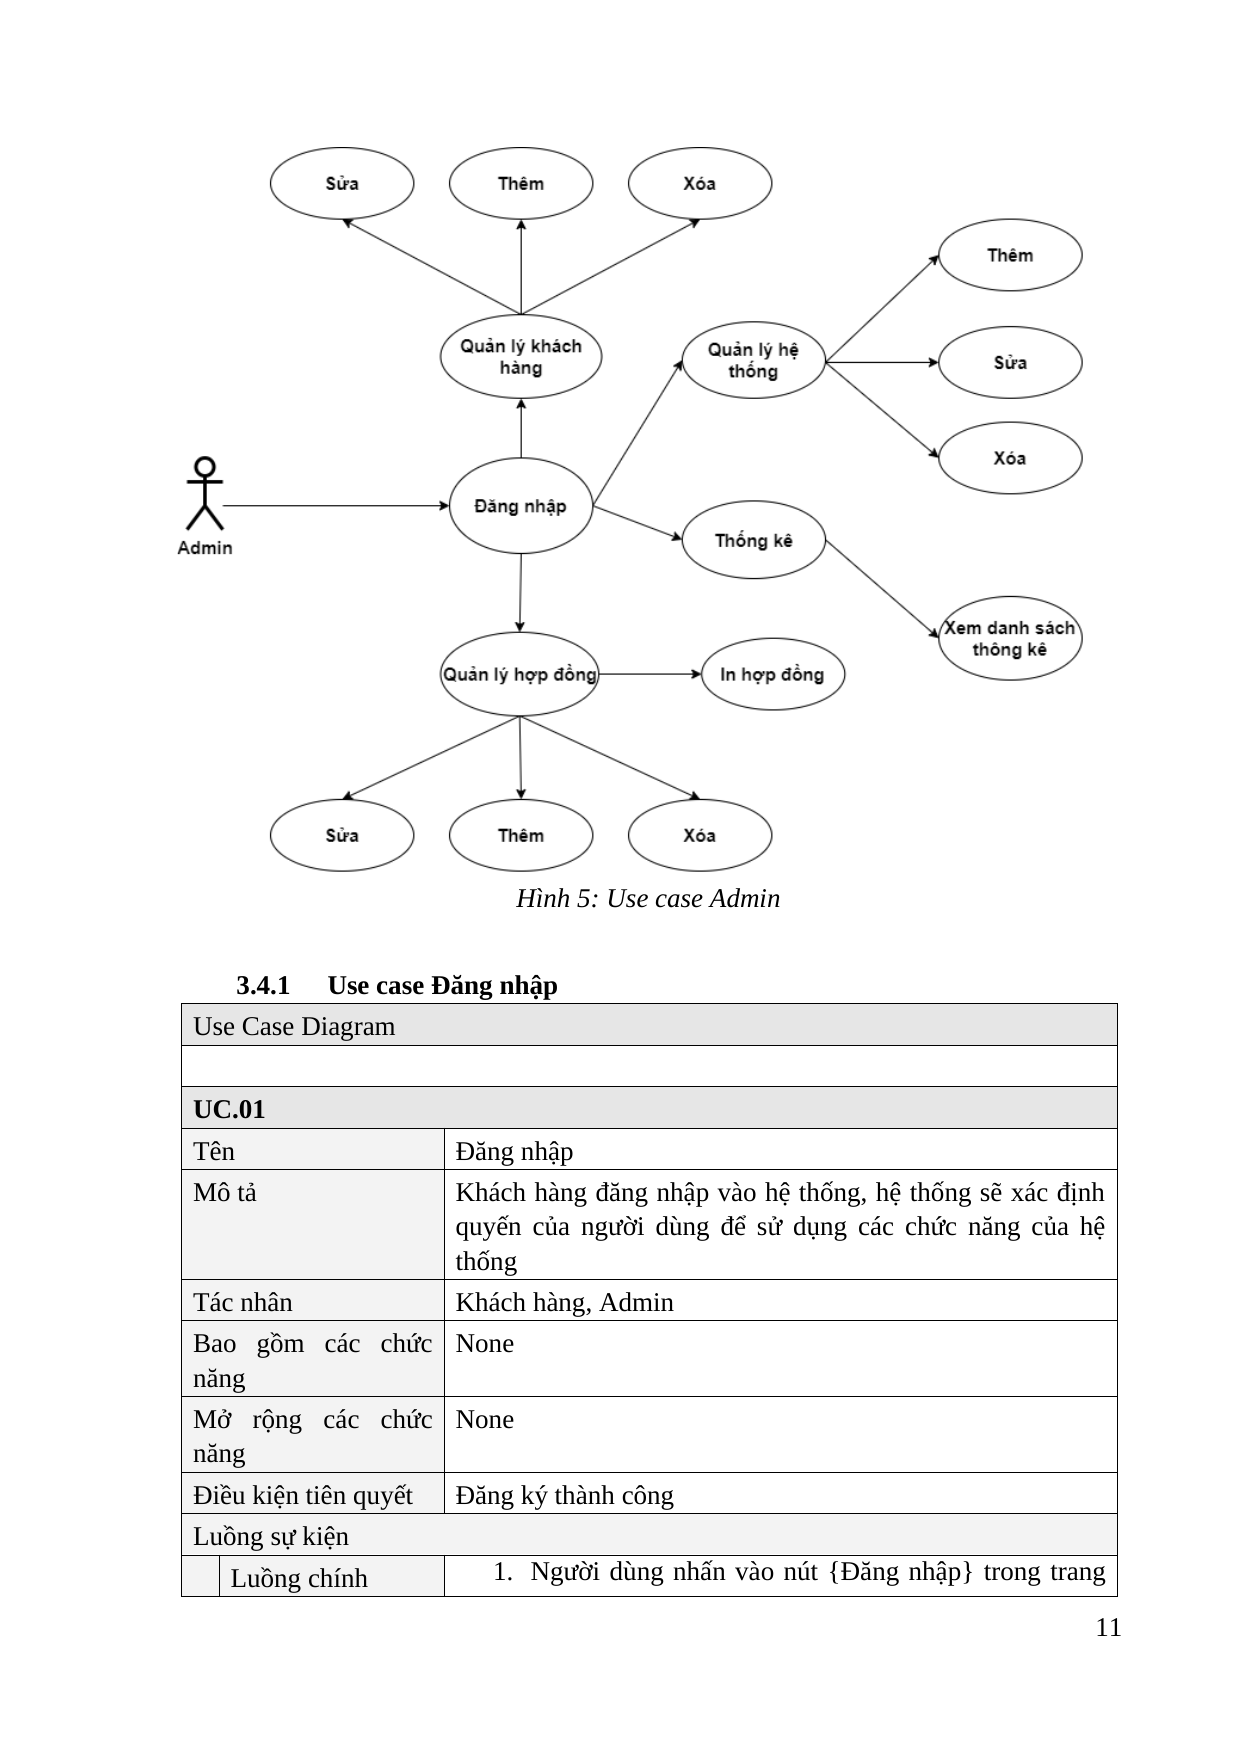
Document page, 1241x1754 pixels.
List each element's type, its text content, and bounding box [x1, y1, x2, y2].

table_cell Đăng ký thành công [445, 1473, 1117, 1513]
table_cell Khách hàng, Admin [445, 1280, 1117, 1320]
subtitle Use case Đăng nhập [236, 969, 1122, 1000]
table_cell None [445, 1397, 1117, 1472]
table_cell [182, 1556, 219, 1596]
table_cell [445, 1556, 1117, 1596]
text Hình 5: Use case Admin [177, 882, 1122, 913]
table_cell Bao gồm các chức năng [182, 1321, 444, 1396]
picture [177, 147, 1084, 873]
table_cell Đăng nhập [445, 1129, 1117, 1169]
table_cell UC.01 [182, 1087, 1117, 1128]
table_cell Luồng sự kiện [182, 1514, 1117, 1554]
table_cell Khách hàng đăng nhập vào hệ thống, hệ thống sẽ xác định quyến của người dùng để sử dụng các chức năng của hệ thống [445, 1170, 1117, 1279]
table_header Use Case Diagram [182, 1004, 1117, 1045]
table_cell [182, 1046, 1117, 1086]
table_cell Tên [182, 1129, 444, 1169]
table_cell Luồng chính [220, 1556, 444, 1596]
table_cell Điều kiện tiên quyết [182, 1473, 444, 1513]
table_cell Mô tả [182, 1170, 444, 1279]
table_cell Tác nhân [182, 1280, 444, 1320]
table_cell None [445, 1321, 1117, 1396]
table_cell Mở rộng các chức năng [182, 1397, 444, 1472]
